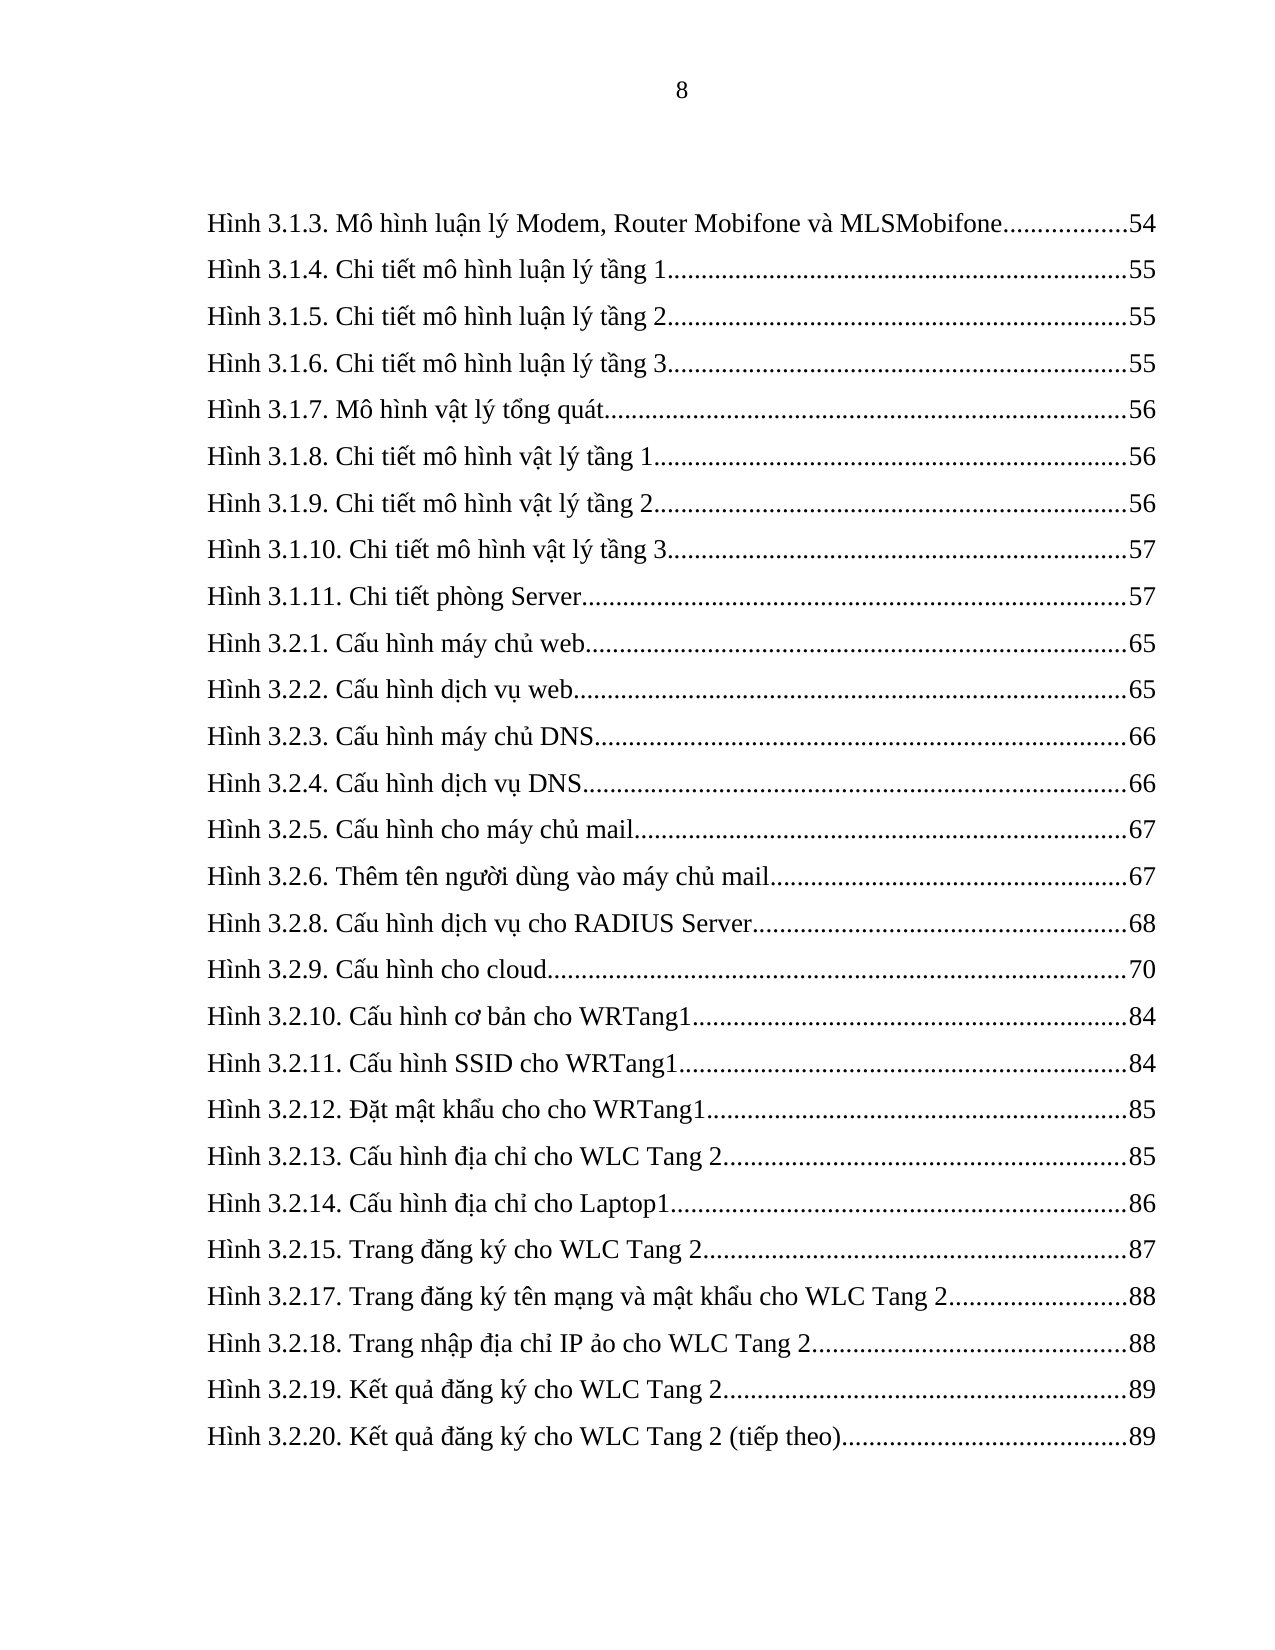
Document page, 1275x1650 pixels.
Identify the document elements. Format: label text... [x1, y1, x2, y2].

text Hình 3.1.9. Chi tiết mô hình vật lý tầng 2 56 [207, 487, 1157, 518]
text Hình 3.2.20. Kết quả đăng ký cho WLC Tang 2 (tiếp theo) 89 [207, 1420, 1157, 1451]
text Hình 3.2.14. Cấu hình địa chỉ cho Laptop1 86 [207, 1187, 1157, 1218]
text Hình 3.2.9. Cấu hình cho cloud 70 [207, 953, 1157, 984]
text Hình 3.2.6. Thêm tên người dùng vào máy chủ mail 67 [207, 860, 1157, 891]
text Hình 3.1.4. Chi tiết mô hình luận lý tầng 1 55 [207, 253, 1157, 284]
text Hình 3.1.7. Mô hình vật lý tổng quát 56 [207, 393, 1157, 424]
text Hình 3.2.1. Cấu hình máy chủ web 65 [207, 627, 1157, 658]
text Hình 3.2.11. Cấu hình SSID cho WRTang1 84 [207, 1047, 1157, 1078]
text Hình 3.2.19. Kết quả đăng ký cho WLC Tang 2 89 [207, 1373, 1157, 1404]
text Hình 3.2.2. Cấu hình dịch vụ web 65 [207, 673, 1157, 704]
text Hình 3.2.13. Cấu hình địa chỉ cho WLC Tang 2 85 [207, 1140, 1157, 1171]
text Hình 3.1.11. Chi tiết phòng Server 57 [207, 580, 1157, 611]
text Hình 3.2.15. Trang đăng ký cho WLC Tang 2 87 [207, 1233, 1157, 1264]
text Hình 3.1.3. Mô hình luận lý Modem, Router Mobifone và MLSMobifone 54 [207, 207, 1157, 238]
text Hình 3.1.8. Chi tiết mô hình vật lý tầng 1 56 [207, 440, 1157, 471]
text Hình 3.1.6. Chi tiết mô hình luận lý tầng 3 55 [207, 347, 1157, 378]
text Hình 3.2.10. Cấu hình cơ bản cho WRTang1 84 [207, 1000, 1157, 1031]
text Hình 3.1.10. Chi tiết mô hình vật lý tầng 3 57 [207, 533, 1157, 564]
text Hình 3.2.18. Trang nhập địa chỉ IP ảo cho WLC Tang 2 88 [207, 1327, 1157, 1358]
text Hình 3.1.5. Chi tiết mô hình luận lý tầng 2 55 [207, 300, 1157, 331]
text Hình 3.2.4. Cấu hình dịch vụ DNS 66 [207, 767, 1157, 798]
text Hình 3.2.12. Đặt mật khẩu cho cho WRTang1 85 [207, 1093, 1157, 1124]
text Hình 3.2.3. Cấu hình máy chủ DNS 66 [207, 720, 1157, 751]
text Hình 3.2.5. Cấu hình cho máy chủ mail 67 [207, 813, 1157, 844]
text Hình 3.2.8. Cấu hình dịch vụ cho RADIUS Server 68 [207, 907, 1157, 938]
text Hình 3.2.17. Trang đăng ký tên mạng và mật khẩu cho WLC Tang 2 88 [207, 1280, 1157, 1311]
